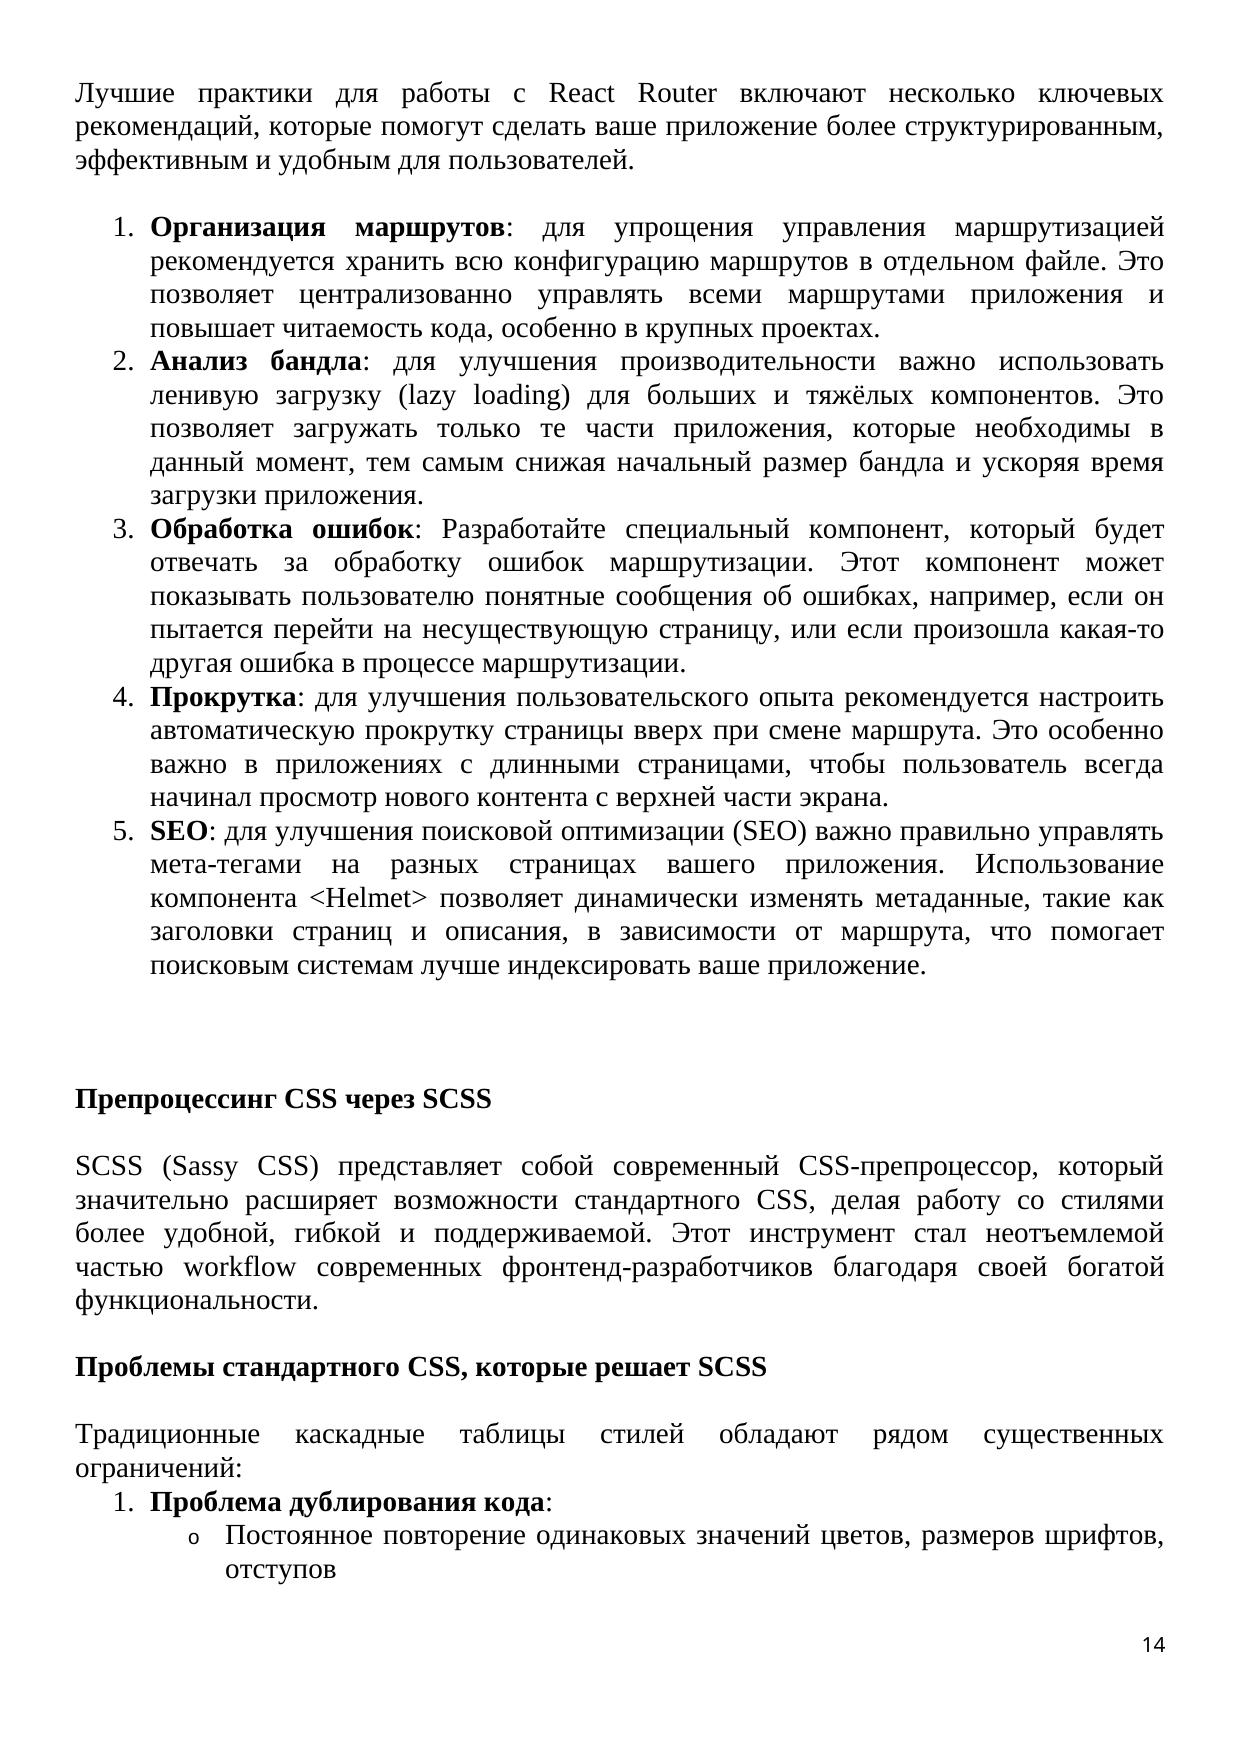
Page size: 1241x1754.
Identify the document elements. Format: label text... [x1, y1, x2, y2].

list Организация маршрутов: для упрощения управления маршрутизацией рекомендуется хранить всю конфигурацию маршрутов в отдельном файле. Это позволяет централизованно управлять всеми маршрутами приложения и повышает читаемость кода, особенно в крупных проектах. [112, 209, 1165, 343]
text Проблемы стандартного CSS, которые решает SCSS [75, 1349, 1165, 1383]
list Постоянное повторение одинаковых значений цветов, размеров шрифтов, отступов [187, 1517, 1165, 1584]
text Препроцессинг CSS через SCSS [75, 1081, 1165, 1115]
text Традиционные каскадные таблицы стилей обладают рядом существенных ограничений: [75, 1417, 1165, 1484]
list SEO: для улучшения поисковой оптимизации (SEO) важно правильно управлять мета-тегами на разных страницах вашего приложения. Использование компонента <Helmet> позволяет динамически изменять метаданные, такие как заголовки страниц и описания, в зависимости от маршрута, что помогает поисковым системам лучше индексировать ваше приложение. [112, 813, 1165, 981]
text Лучшие практики для работы с React Router включают несколько ключевых рекомендаций, которые помогут сделать ваше приложение более структурированным, эффективным и удобным для пользователей. [75, 75, 1165, 176]
text SCSS (Sassy CSS) представляет собой современный CSS-препроцессор, который значительно расширяет возможности стандартного CSS, делая работу со стилями более удобной, гибкой и поддерживаемой. Этот инструмент стал неотъемлемой частью workflow современных фронтенд-разработчиков благодаря своей богатой функциональности. [75, 1148, 1165, 1316]
list Проблема дублирования кода: [112, 1484, 1165, 1517]
list Обработка ошибок: Разработайте специальный компонент, который будет отвечать за обработку ошибок маршрутизации. Этот компонент может показывать пользователю понятные сообщения об ошибках, например, если он пытается перейти на несуществующую страницу, или если произошла какая-то другая ошибка в процессе маршрутизации. [112, 511, 1165, 679]
list Прокрутка: для улучшения пользовательского опыта рекомендуется настроить автоматическую прокрутку страницы вверх при смене маршрута. Это особенно важно в приложениях с длинными страницами, чтобы пользователь всегда начинал просмотр нового контента с верхней части экрана. [112, 679, 1165, 813]
list Анализ бандла: для улучшения производительности важно использовать ленивую загрузку (lazy loading) для больших и тяжёлых компонентов. Это позволяет загружать только те части приложения, которые необходимы в данный момент, тем самым снижая начальный размер бандла и ускоряя время загрузки приложения. [112, 343, 1165, 511]
